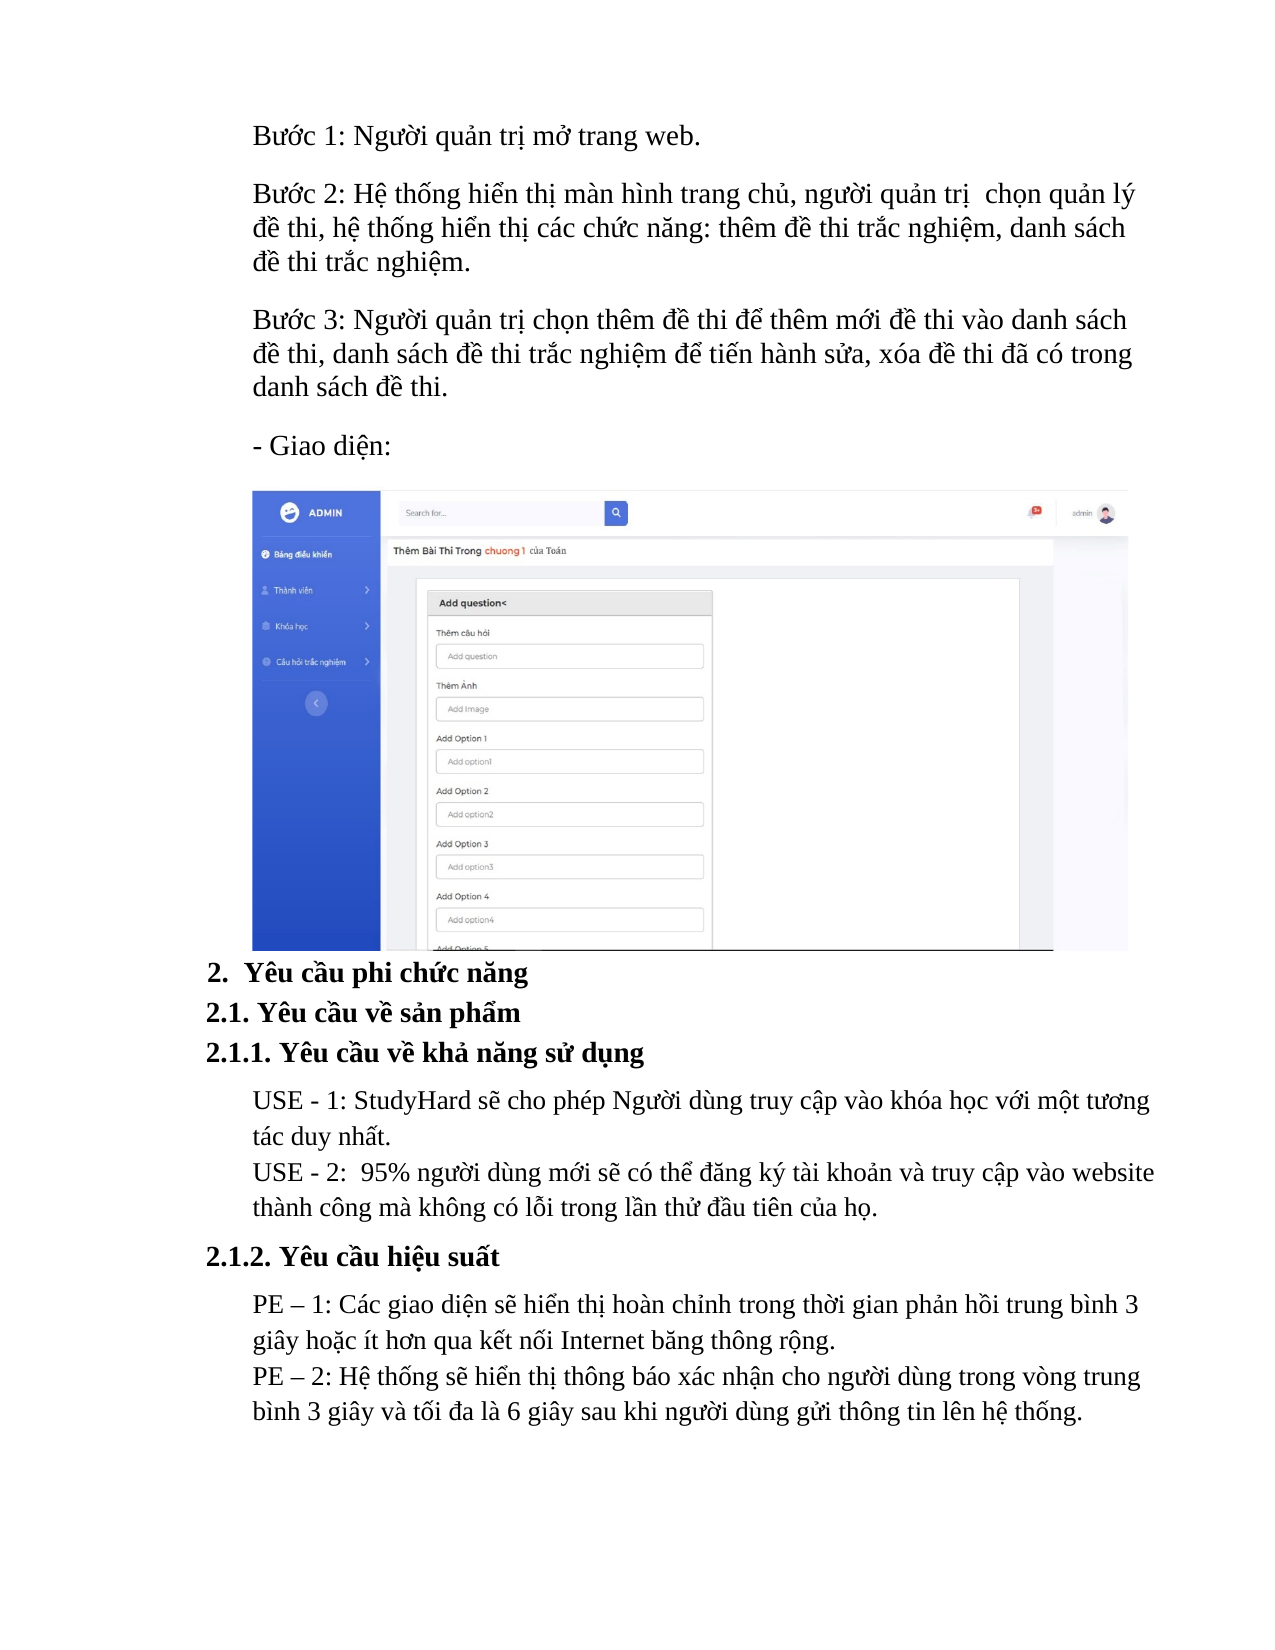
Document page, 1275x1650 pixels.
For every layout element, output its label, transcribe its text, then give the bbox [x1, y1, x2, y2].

list USE - 2: 95% người dùng mới sẽ có thể đăng ký tài khoản và truy cập vào website thành công mà không có lỗi trong lần thử đầu tiên của họ. [252, 1156, 1157, 1222]
subtitle Yêu cầu hiệu suất [206, 1239, 1157, 1273]
list PE – 2: Hệ thống sẽ hiển thị thông báo xác nhận cho người dùng trong vòng trung bình 3 giây và tối đa là 6 giây sau khi người dùng gửi thông tin lên hệ thống. [252, 1360, 1157, 1427]
list USE - 1: StudyHard sẽ cho phép Người dùng truy cập vào khóa học với một tương tác duy nhất. [252, 1084, 1157, 1151]
subtitle Yêu cầu phi chức năng [207, 955, 1157, 988]
subtitle Yêu cầu về khả năng sử dụng [206, 1036, 1157, 1069]
picture [252, 486, 1129, 951]
list Giao diện: [252, 428, 1157, 461]
text Bước 2: Hệ thống hiển thị màn hình trang chủ, người quản trị chọn quản lý đề thi, hệ thống hiển thị các chức năng: thêm đề thi trắc nghiệm, danh sách đề thi trắc nghiệm. [252, 177, 1157, 277]
text Bước 3: Người quản trị chọn thêm đề thi để thêm mới đề thi vào danh sách đề thi, danh sách đề thi trắc nghiệm để tiến hành sửa, xóa đề thi đã có trong danh sách đề thi. [252, 302, 1157, 403]
list PE – 1: Các giao diện sẽ hiển thị hoàn chỉnh trong thời gian phản hồi trung bình 3 giây hoặc ít hơn qua kết nối Internet băng thông rộng. [252, 1288, 1157, 1355]
text Bước 1: Người quản trị mở trang web. [252, 118, 1157, 152]
subtitle Yêu cầu về sản phẩm [206, 995, 1157, 1029]
